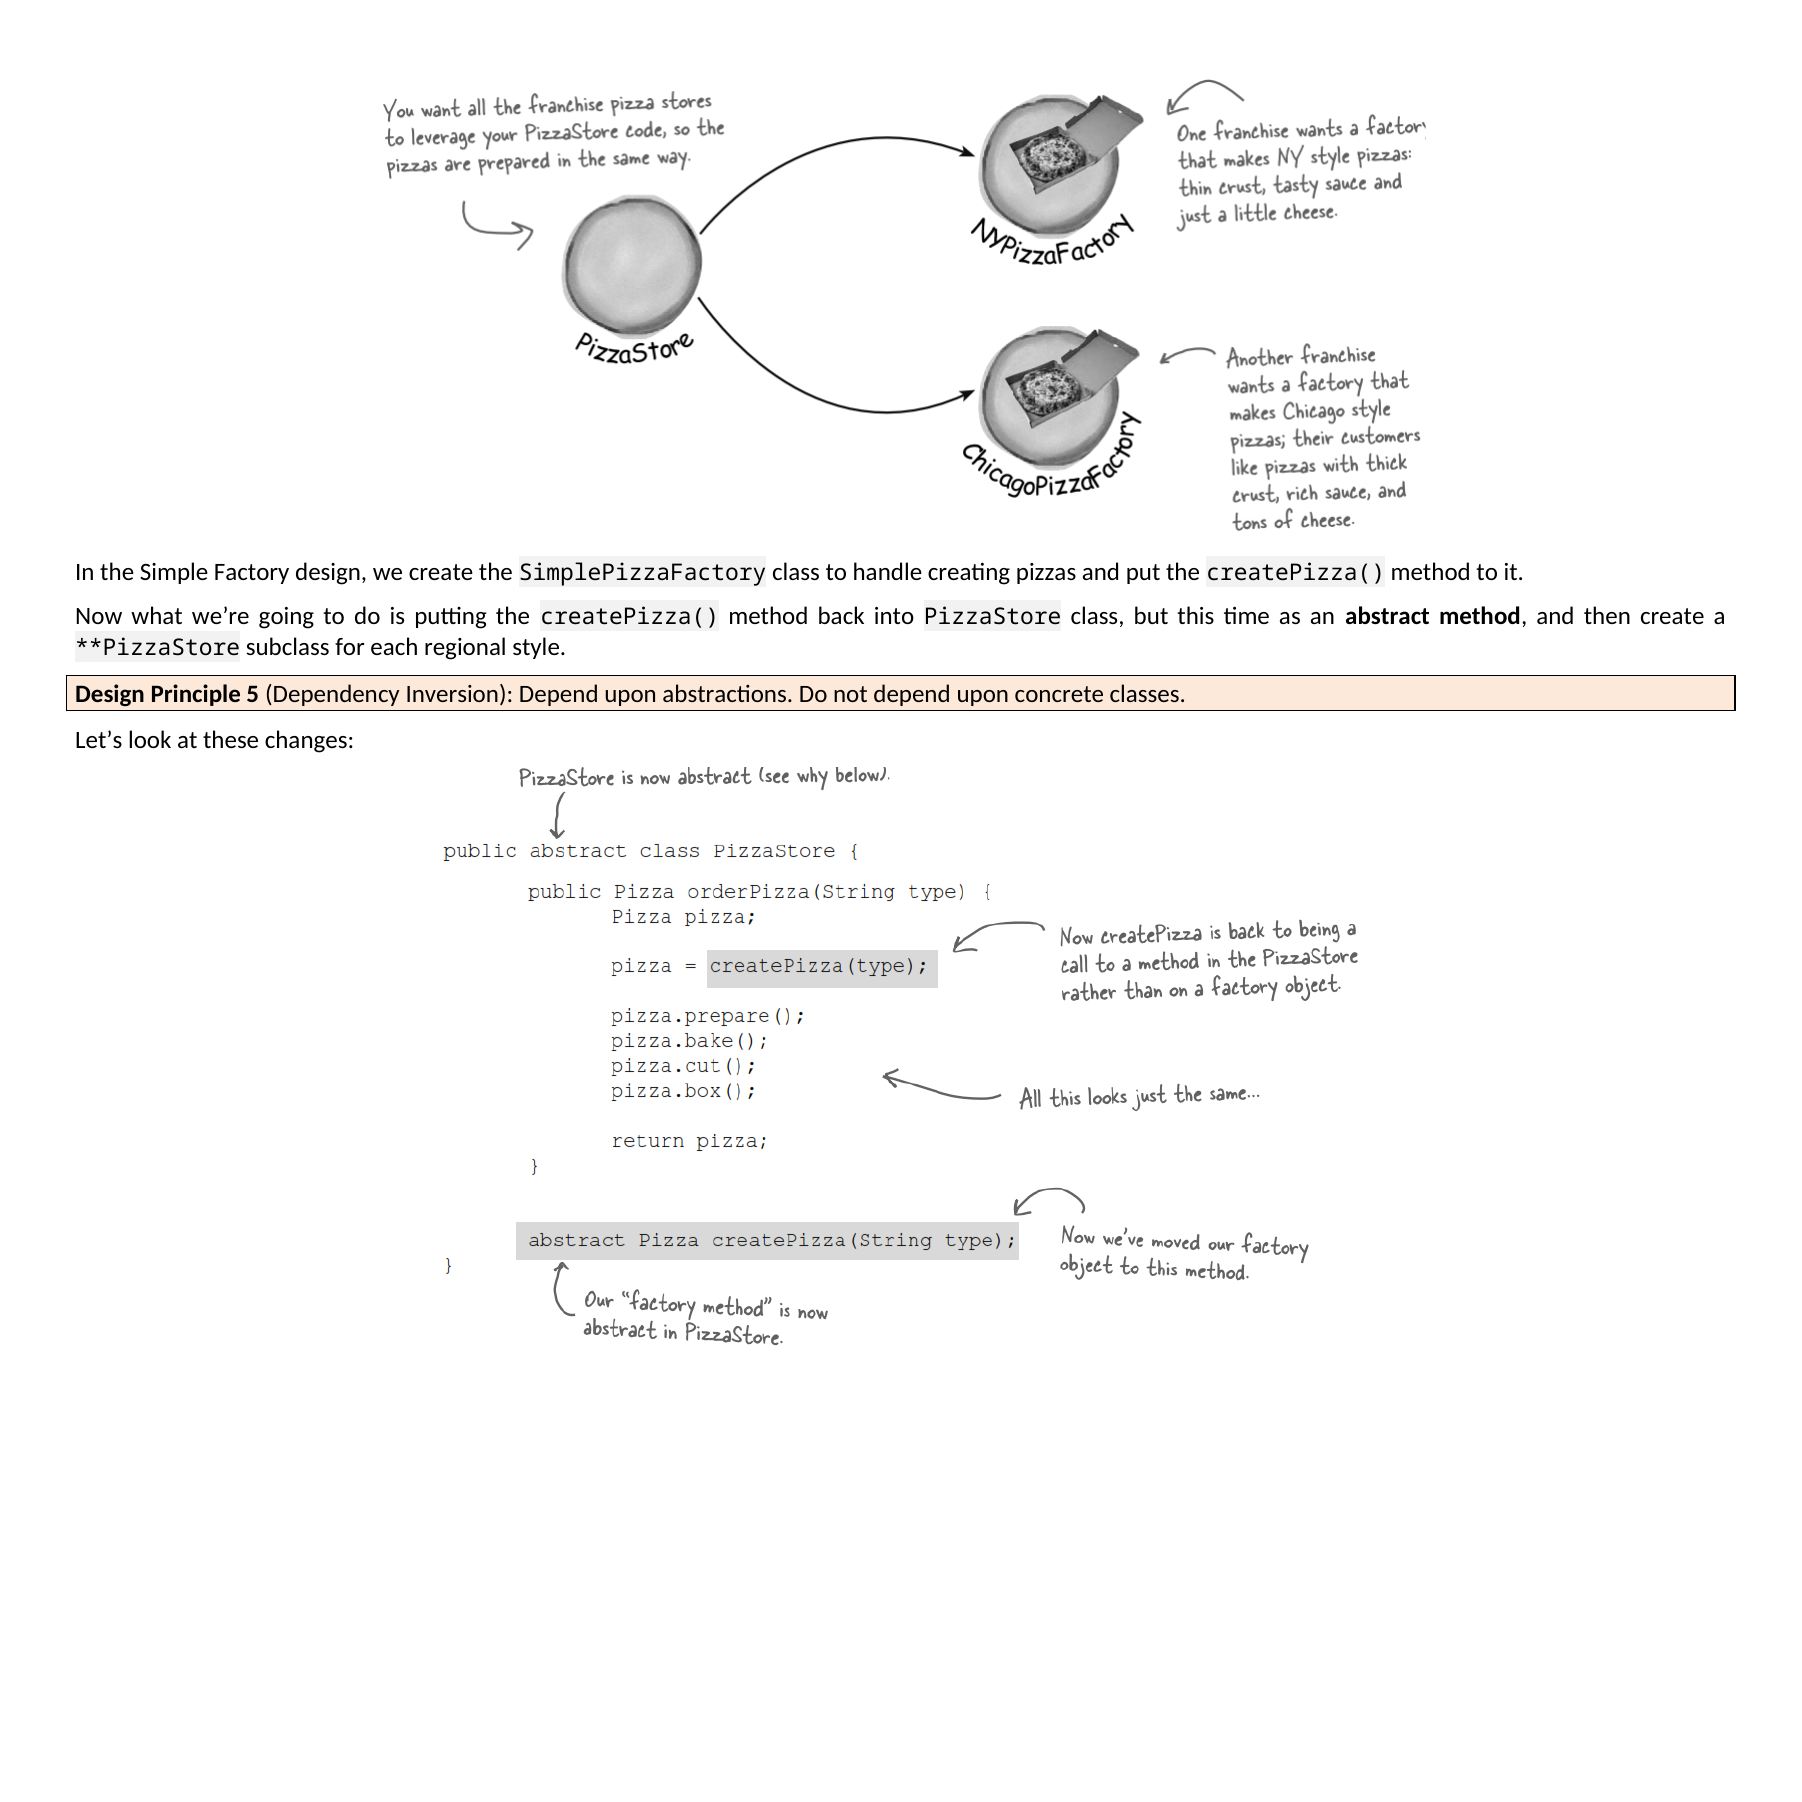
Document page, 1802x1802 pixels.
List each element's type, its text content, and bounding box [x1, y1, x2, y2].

text Let’s look at these changes: [75, 724, 1726, 754]
text Design Principle 5 (Dependency Inversion): Depend upon abstractions. Do not depend upon concrete classes. [67, 676, 1734, 710]
text In the Simple Factory design, we create the SimplePizzaFactory class to handle creating pizzas and put the createPizza() method to it. [766, 556, 1206, 587]
text In the Simple Factory design, we create the SimplePizzaFactory class to handle creating pizzas and put the createPizza() method to it. [75, 556, 519, 587]
text Now what we’re going to do is putting the createPizza() method back into PizzaStore class, but this time as an abstract method, and then create a **PizzaStore subclass for each regional style. [75, 600, 1726, 662]
text In the Simple Factory design, we create the SimplePizzaFactory class to handle creating pizzas and put the createPizza() method to it. [1385, 556, 1726, 587]
